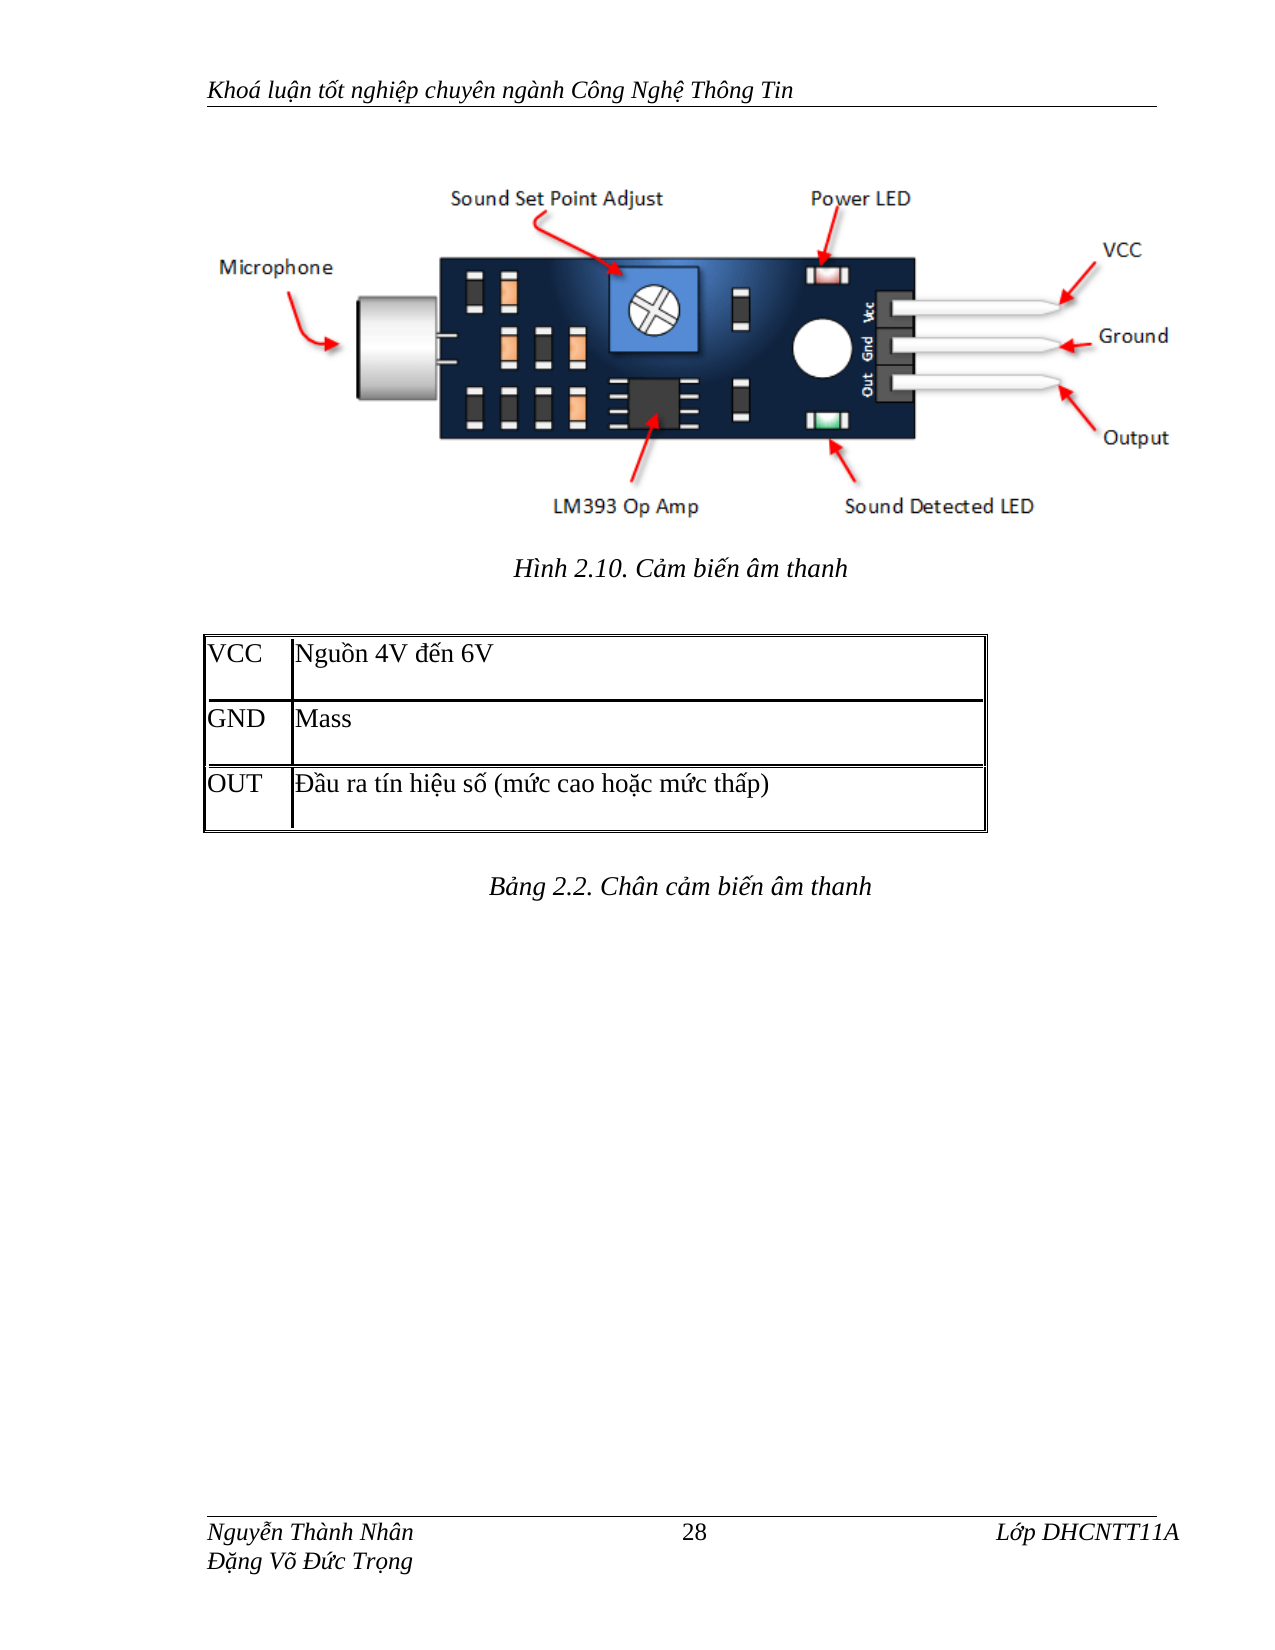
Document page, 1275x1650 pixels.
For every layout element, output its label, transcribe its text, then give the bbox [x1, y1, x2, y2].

table_cell OUT [206, 764, 292, 829]
table_cell GND [206, 699, 291, 764]
table_header VCC [206, 637, 292, 699]
table_cell Mass [294, 699, 984, 764]
table_header Nguồn 4V đến 6V [292, 637, 984, 699]
table_cell Đầu ra tín hiệu số (mức cao hoặc mức thấp) [292, 764, 985, 829]
picture [206, 177, 1182, 532]
text Bảng 2.2. Chân cảm biến âm thanh [207, 870, 1157, 901]
text Hình 2.10. Cảm biến âm thanh [207, 552, 1157, 584]
